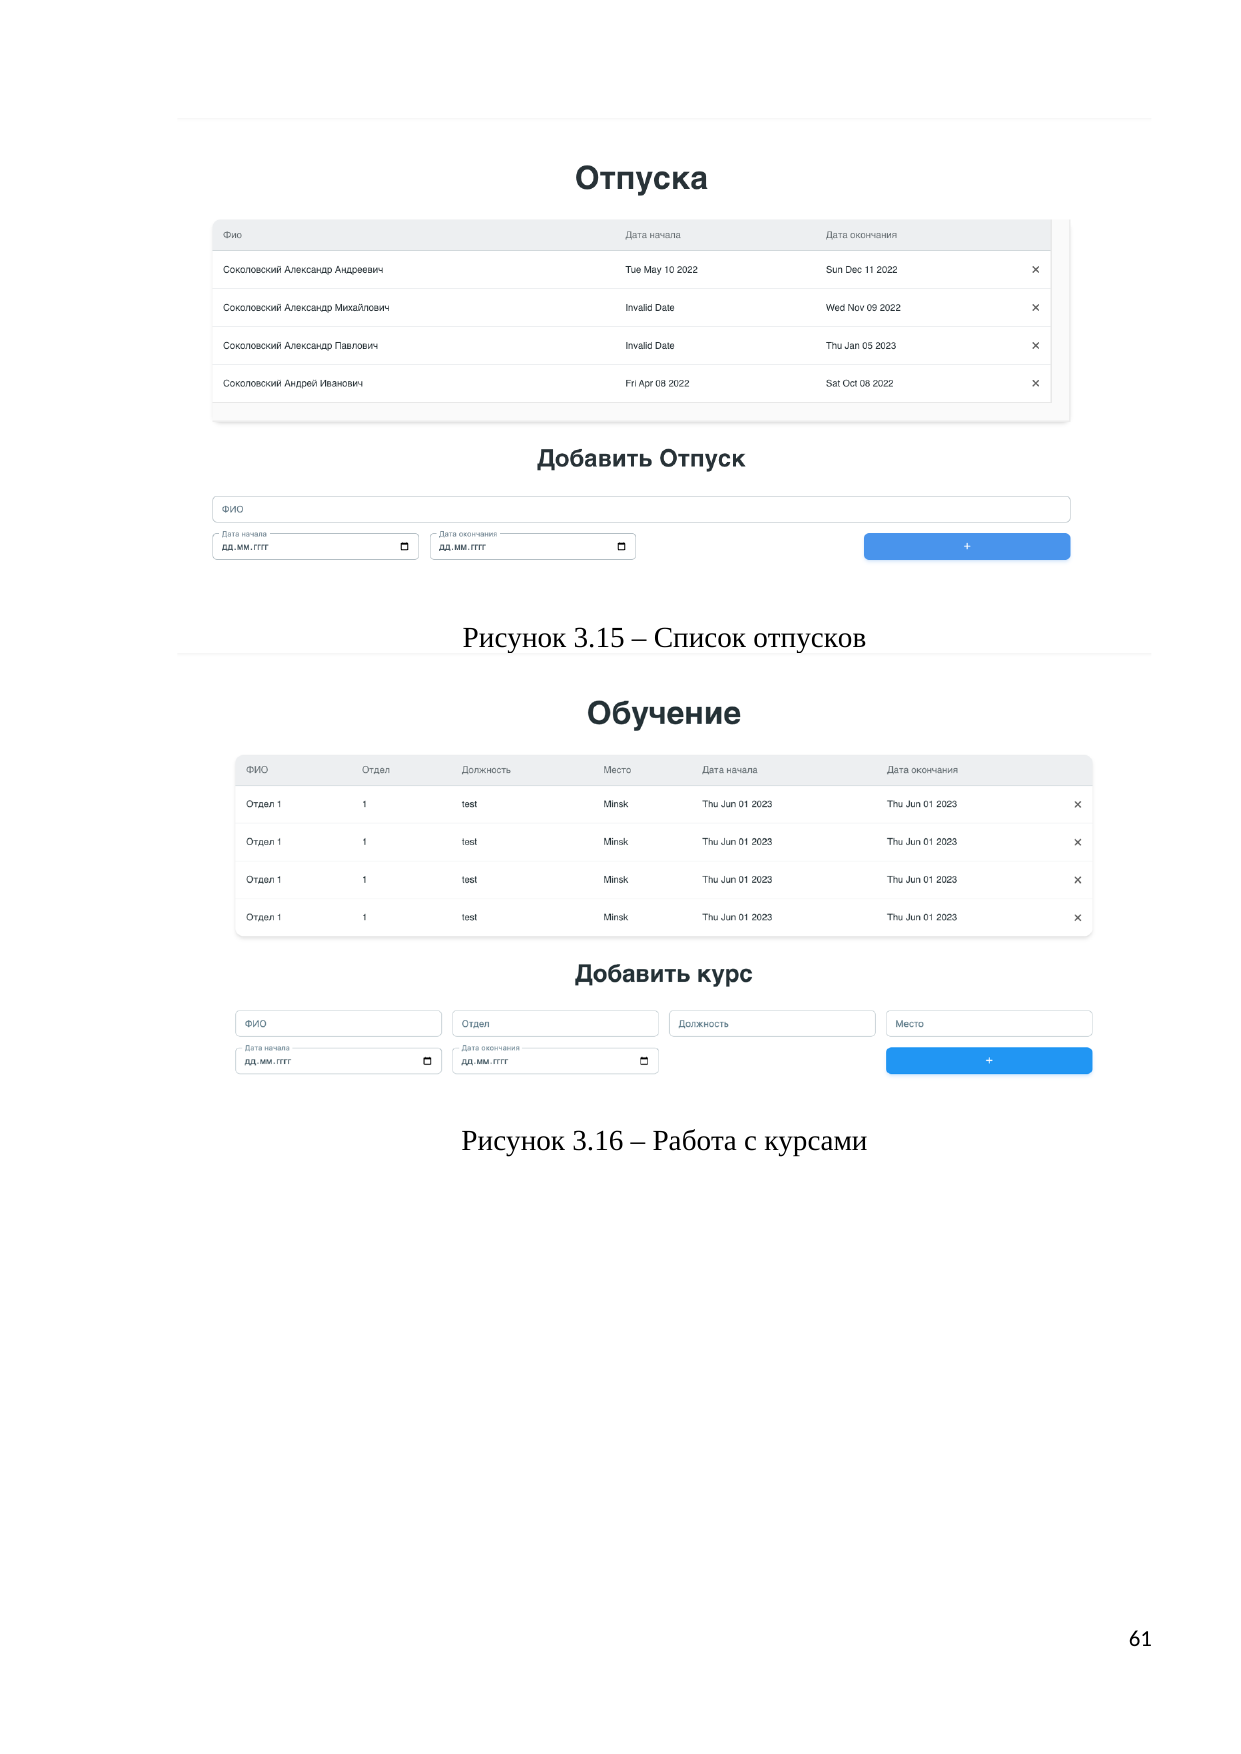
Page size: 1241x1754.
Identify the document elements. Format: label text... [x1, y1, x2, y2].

picture [177, 118, 1152, 620]
picture [177, 653, 1152, 1124]
text Рисунок 3.16 – Работа с курсами [177, 1124, 1152, 1157]
text Рисунок 3.15 – Список отпусков [177, 620, 1152, 653]
